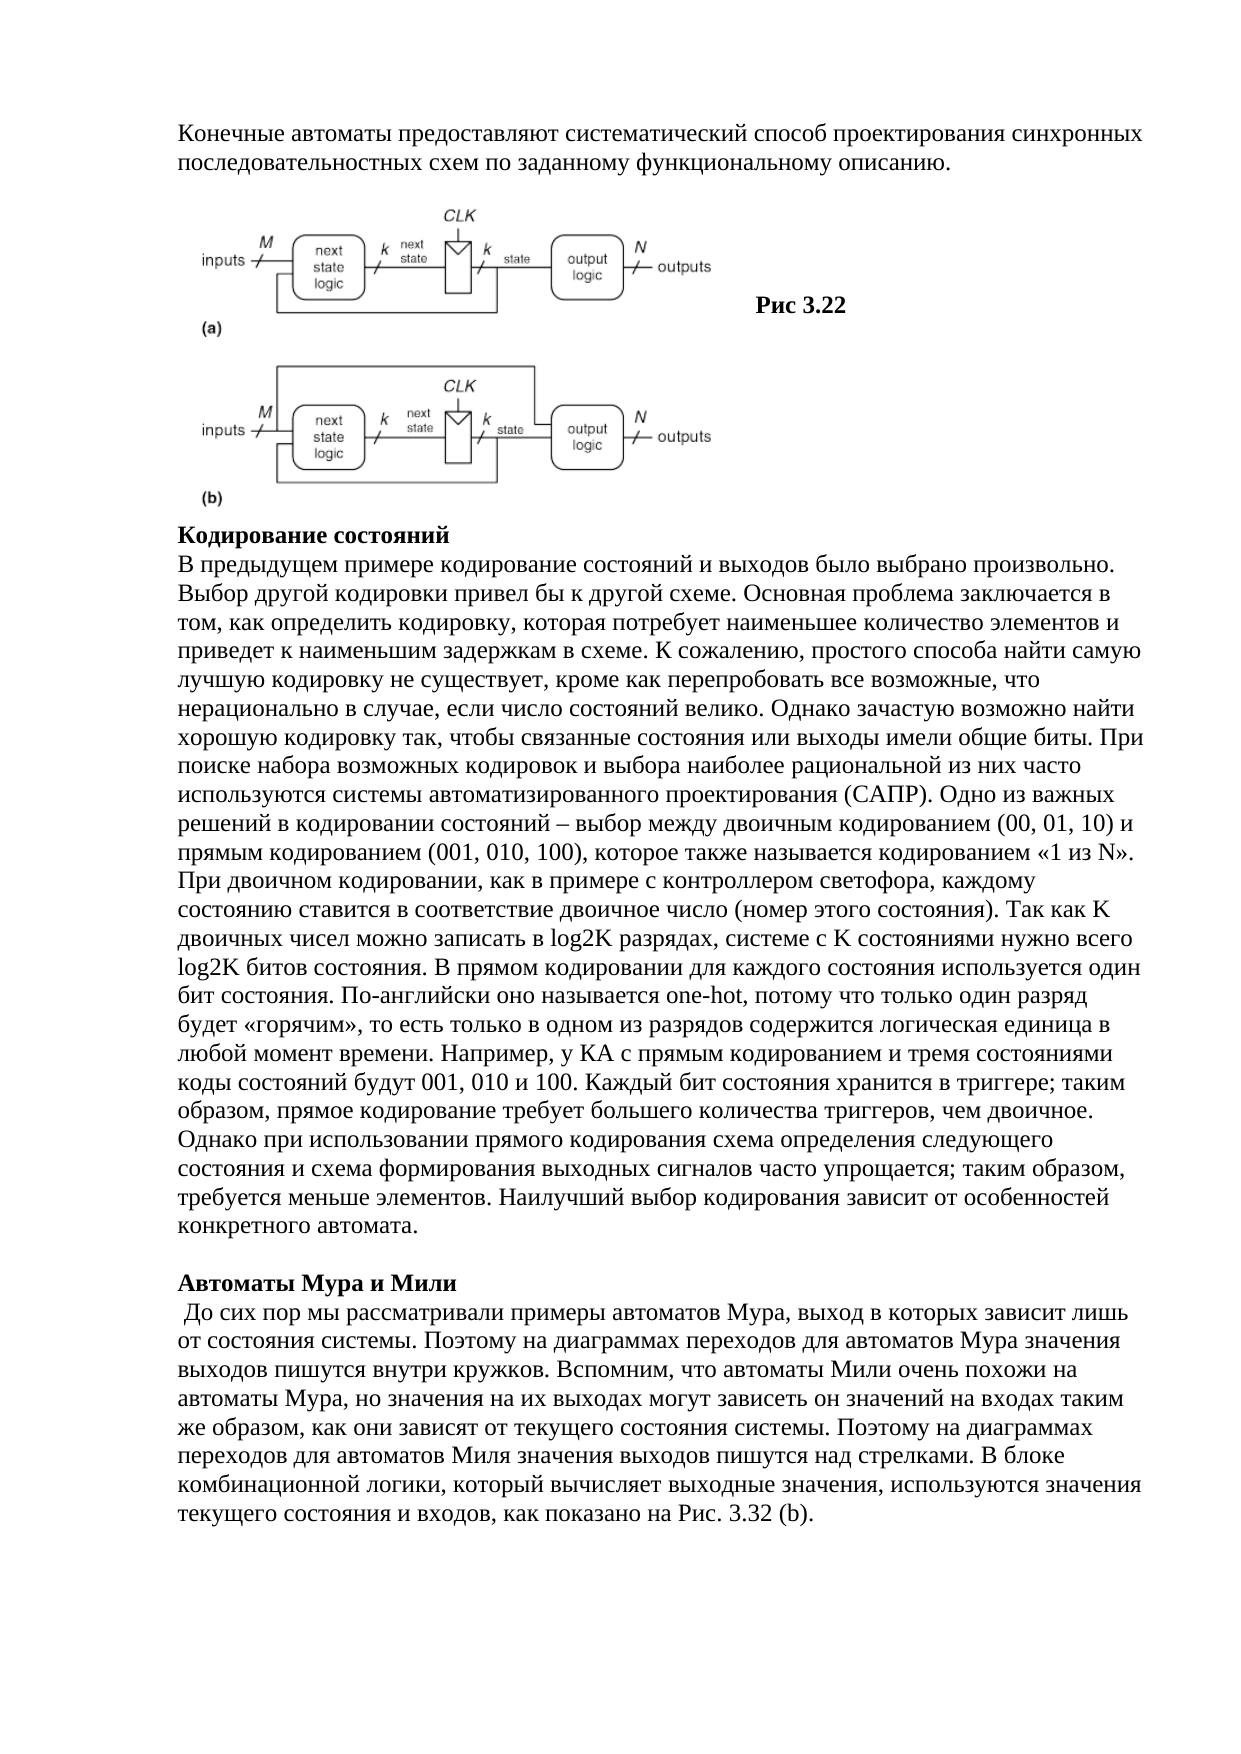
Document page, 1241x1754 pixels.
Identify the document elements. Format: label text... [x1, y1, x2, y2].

text Автоматы Мура и Мили [177, 1268, 1152, 1297]
text Рис 3.22 [737, 291, 1152, 319]
text Кодирование состояний [177, 521, 1152, 549]
text До сих пор мы рассматривали примеры автоматов Мура, выход в которых зависит лишь от состояния системы. Поэтому на диаграммах переходов для автоматов Мура значения выходов пишутся внутри кружков. Вспомним, что автоматы Мили очень похожи на автоматы Мура, но значения на их выходах могут зависеть он значений на входах таким же образом, как они зависят от текущего состояния системы. Поэтому на диаграммах переходов для автоматов Миля значения выходов пишутся над стрелками. В блоке комбинационной логики, который вычисляет выходные значения, используются значения текущего состояния и входов, как показано на Рис. 3.32 (b). [177, 1297, 1152, 1527]
picture [177, 204, 737, 511]
text В предыдущем примере кодирование состояний и выходов было выбрано произвольно. Выбор другой кодировки привел бы к другой схеме. Основная проблема заключается в том, как определить кодировку, которая потребует наименьшее количество элементов и приведет к наименьшим задержкам в схеме. К сожалению, простого способа найти самую лучшую кодировку не существует, кроме как перепробовать все возможные, что нерационально в случае, если число состояний велико. Однако зачастую возможно найти хорошую кодировку так, чтобы связанные состояния или выходы имели общие биты. При поиске набора возможных кодировок и выбора наиболее рациональной из них часто используются системы автоматизированного проектирования (САПР). Одно из важных решений в кодировании состояний – выбор между двоичным кодированием (00, 01, 10) и прямым кодированием (001, 010, 100), которое также называется кодированием «1 из N». При двоичном кодировании, как в примере с контроллером светофора, каждому состоянию ставится в соответствие двоичное число (номер этого состояния). Так как K двоичных чисел можно записать в log2K разрядах, системе с K состояниями нужно всего log2K битов состояния. В прямом кодировании для каждого состояния используется один бит состояния. По-английски оно называется one-hot, потому что только один разряд будет «горячим», то есть только в одном из разрядов содержится логическая единица в любой момент времени. Например, у КА с прямым кодированием и тремя состояниями коды состояний будут 001, 010 и 100. Каждый бит состояния хранится в триггере; таким образом, прямое кодирование требует большего количества триггеров, чем двоичное. Однако при использовании прямого кодирования схема определения следующего состояния и схема формирования выходных сигналов часто упрощается; таким образом, требуется меньше элементов. Наилучший выбор кодирования зависит от особенностей конкретного автомата. [177, 549, 1152, 1239]
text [177, 118, 1152, 176]
